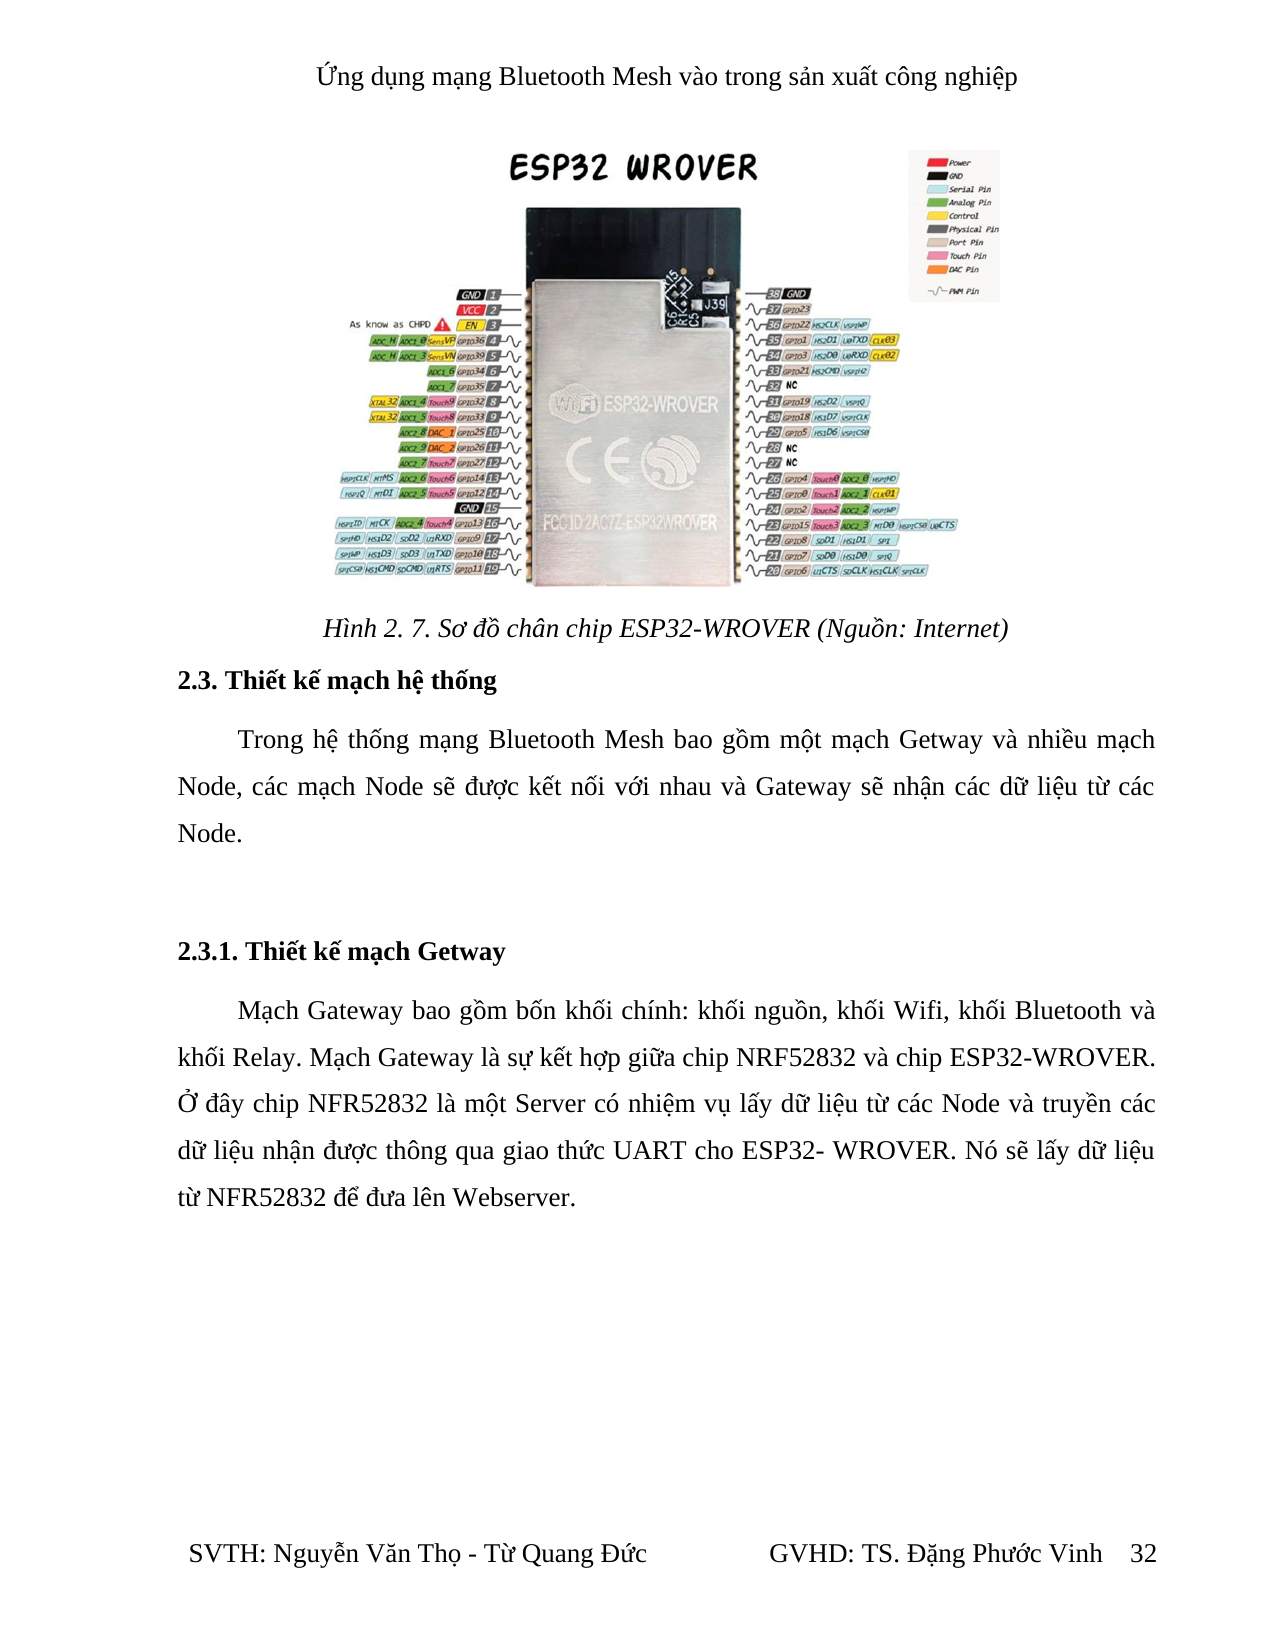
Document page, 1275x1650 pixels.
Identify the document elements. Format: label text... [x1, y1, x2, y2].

text Mạch Gateway bao gồm bốn khối chính: khối nguồn, khối Wifi, khối Bluetooth và khối Relay. Mạch Gateway là sự kết hợp giữa chip NRF52832 và chip ESP32-WROVER. Ở đây chip NFR52832 là một Server có nhiệm vụ lấy dữ liệu từ các Node và truyền các dữ liệu nhận được thông qua giao thức UART cho ESP32- WROVER. Nó sẽ lấy dữ liệu từ NFR52832 để đưa lên Webserver. [177, 994, 1157, 1212]
text 2.3.1. Thiết kế mạch Getway [177, 935, 1157, 966]
text Trong hệ thống mạng Bluetooth Mesh bao gồm một mạch Getway và nhiều mạch Node, các mạch Node sẽ được kết nối với nhau và Gateway sẽ nhận các dữ liệu từ các Node. [177, 723, 1157, 848]
picture [334, 150, 1001, 592]
text Hình 2. 7. Sơ đồ chân chip ESP32-WROVER (Nguồn: Internet) [177, 612, 1157, 643]
text 2.3. Thiết kế mạch hệ thống [177, 664, 1157, 695]
